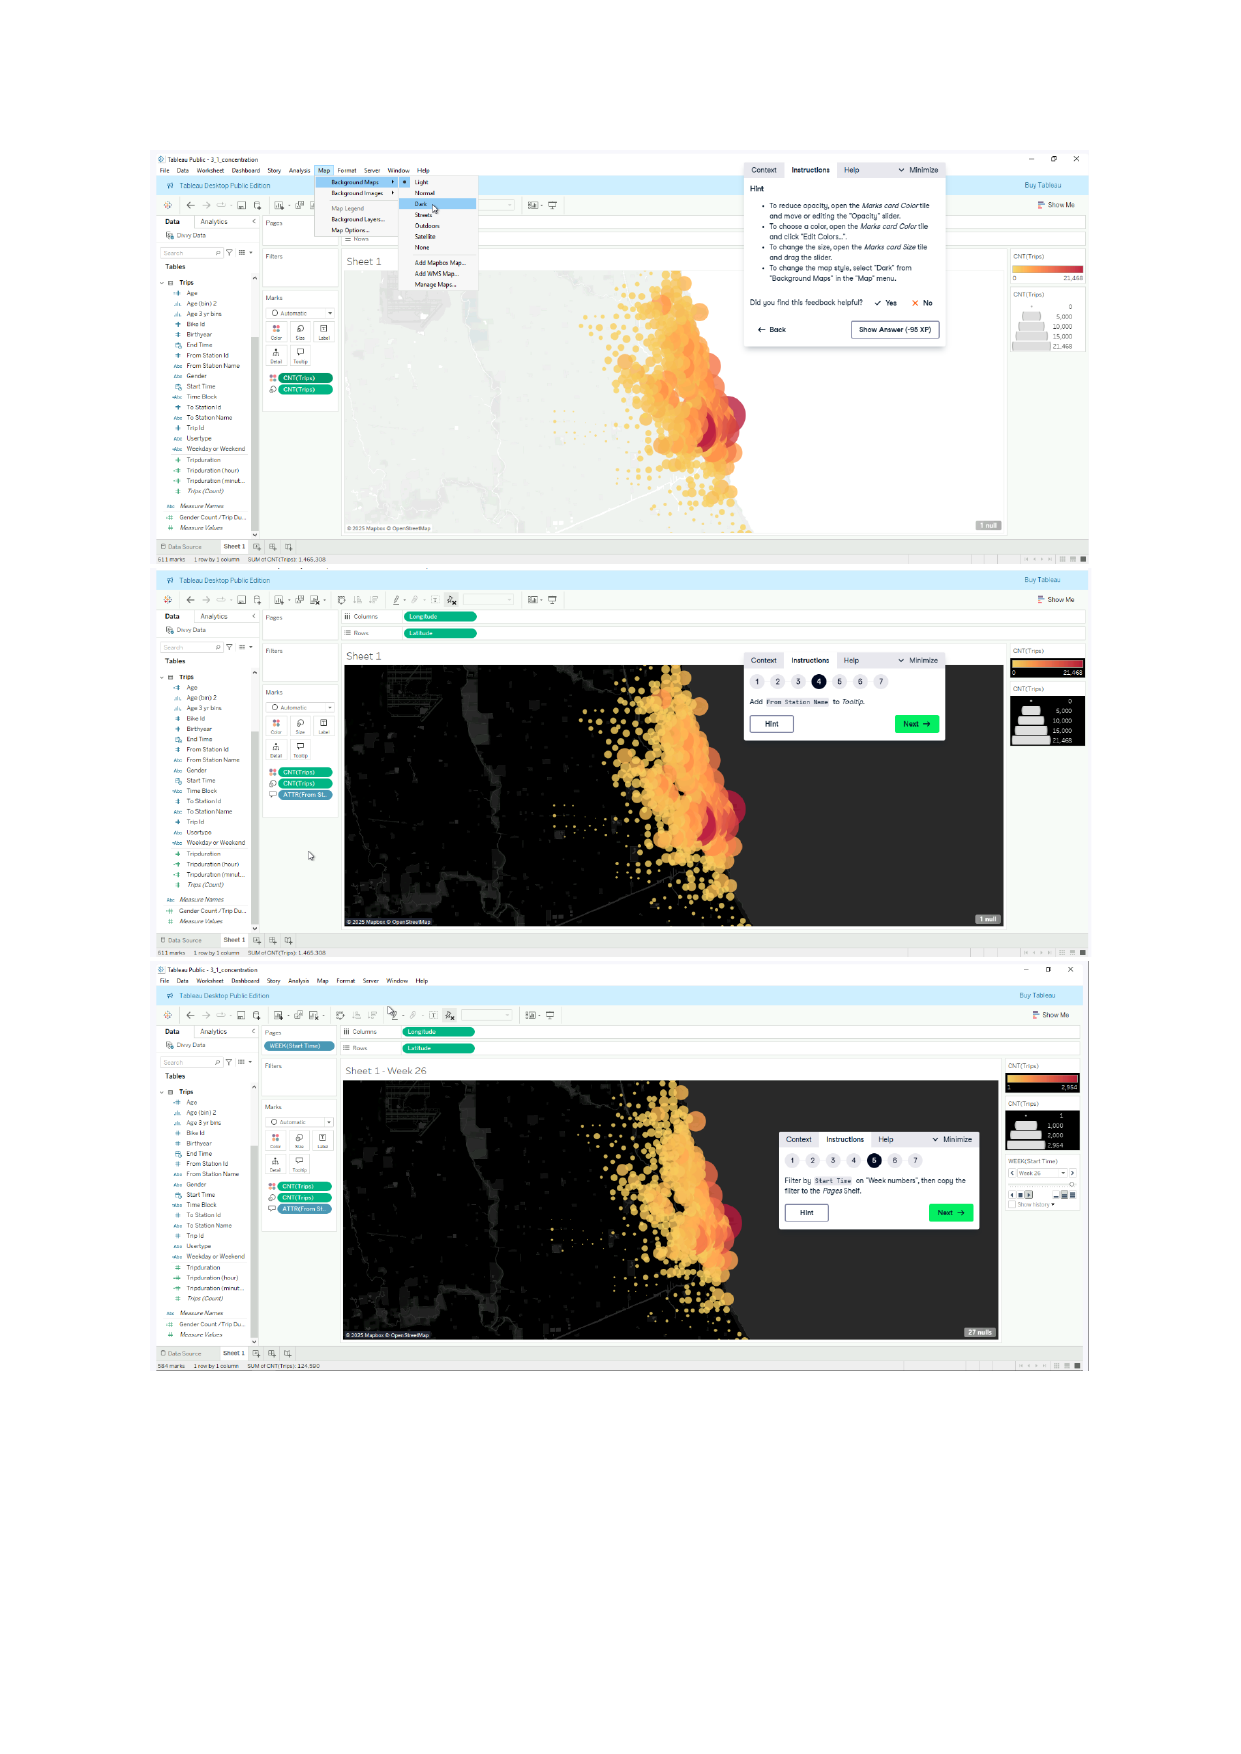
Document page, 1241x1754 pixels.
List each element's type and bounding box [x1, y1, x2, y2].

picture [150, 961, 1089, 1371]
picture [150, 568, 1092, 957]
picture [150, 150, 1089, 564]
